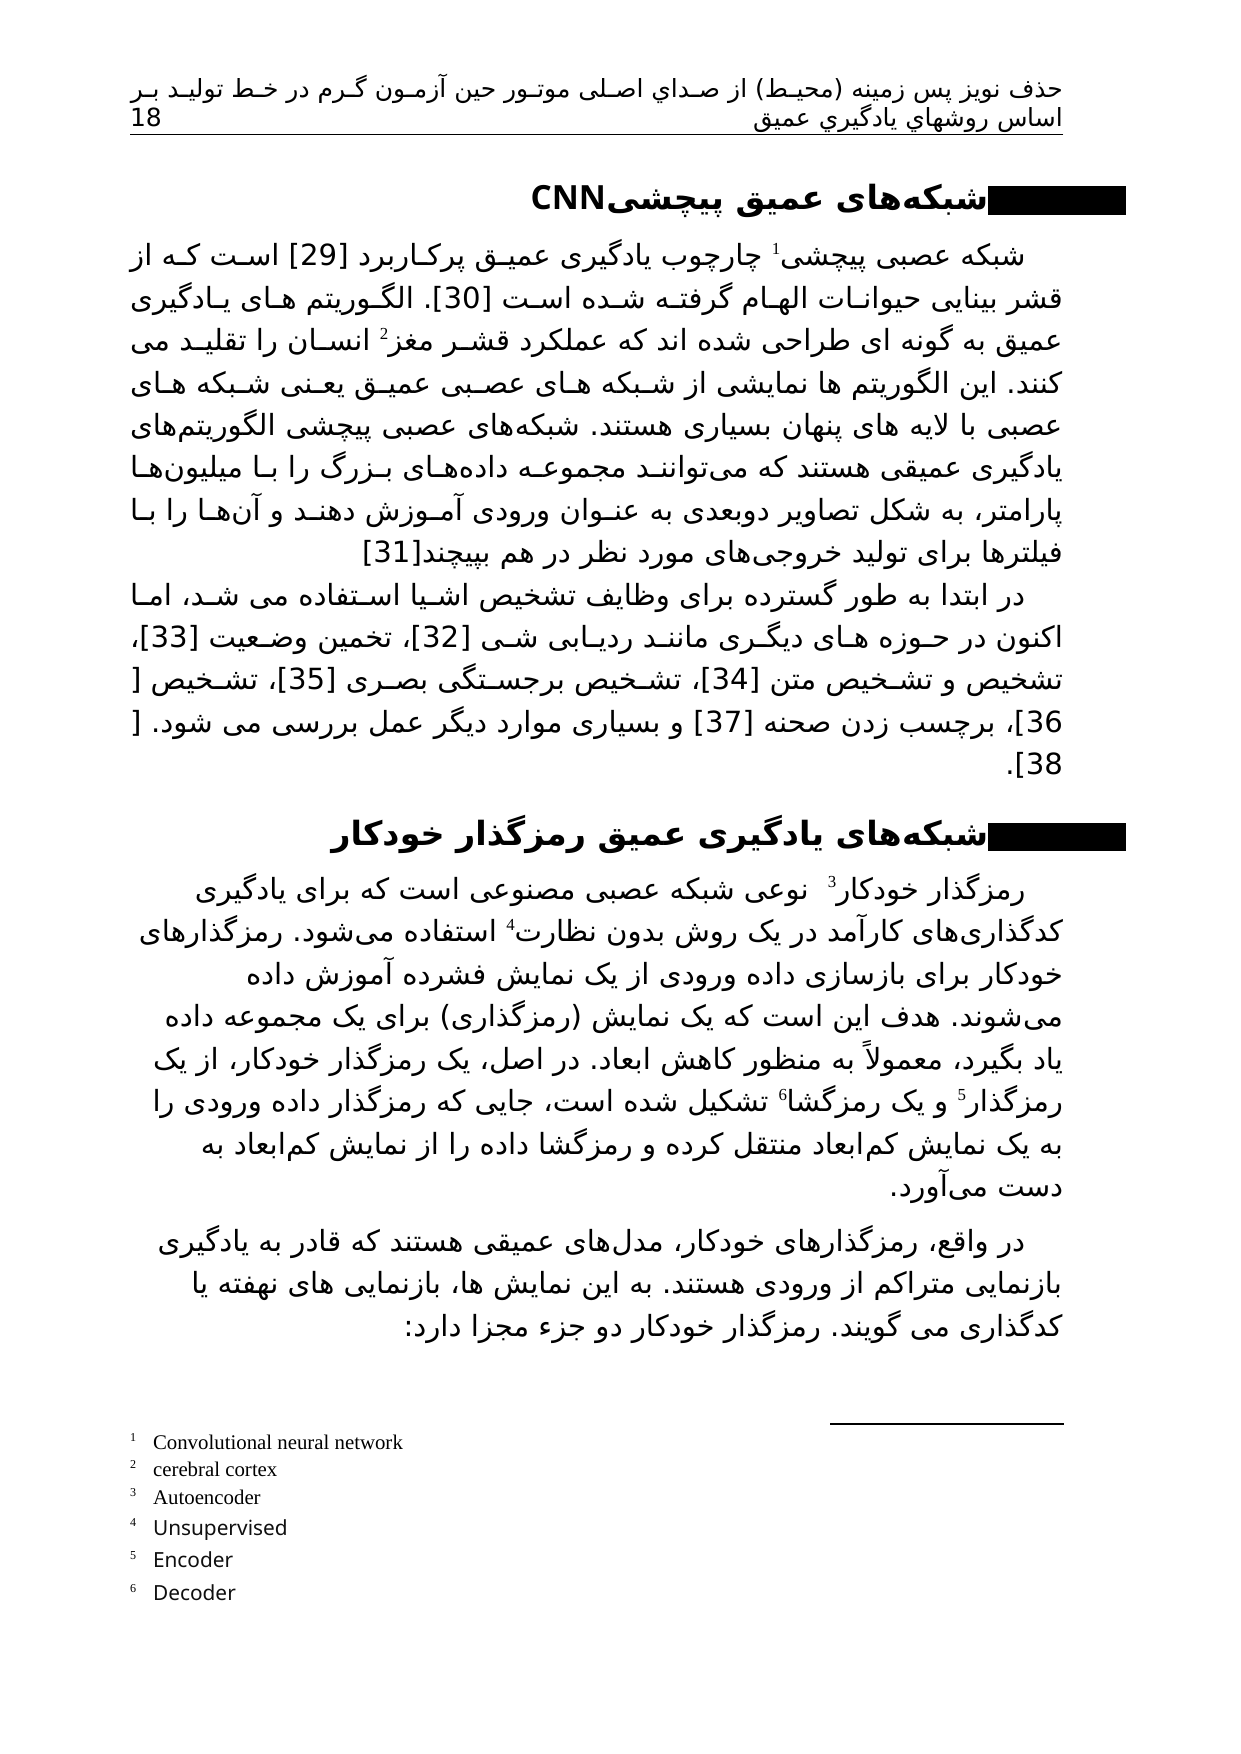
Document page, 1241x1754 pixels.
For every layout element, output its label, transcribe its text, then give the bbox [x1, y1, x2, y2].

subtitle شبکه‌های یادگیری عمیق رمزگذار خودکار [130, 815, 1063, 854]
text رمزگذار خودکار نوعی شبکه عصبی مصنوعی است که برای یادگیری کدگذاری‌های کارآمد در یک روش بدون نظارت استفاده می‌شود. رمزگذارهای خودکار برای بازسازی داده ورودی از یک نمایش فشرده آموزش داده می‌شوند. هدف این است که یک نمایش (رمزگذاری) برای یک مجموعه داده یاد بگیرد، معمولاً به منظور کاهش ابعاد. در اصل، یک رمزگذار خودکار، از یک رمزگذار و یک رمزگشا تشکیل شده است، جایی که رمزگذار داده ورودی را به یک نمایش کم‌ابعاد منتقل کرده و رمزگشا داده را از نمایش کم‌ابعاد به دست می‌آورد. [130, 872, 1063, 1203]
text شبکه عصبی پیچشی چارچوب یادگیری عمیق پرکاربرد [29] است که از قشر بینایی حیوانات الهام گرفته شده است [30]. الگوریتم های یادگیری عمیق به گونه ای طراحی شده اند که عملکرد قشر مغز انسان را تقلید می کنند. این الگوریتم ها نمایشی از شبکه های عصبی عمیق یعنی شبکه های عصبی با لایه های پنهان بسیاری هستند. شبکه‌های عصبی پیچشی الگوریتم‌های یادگیری عمیقی هستند که می‌توانند مجموعه داده‌های بزرگ را با میلیون‌ها پارامتر، به شکل تصاویر دوبعدی به عنوان ورودی آموزش دهند و آن‌ها را با فیلترها برای تولید خروجی‌های مورد نظر در هم بپیچند[31] [130, 238, 1063, 569]
text در واقع، رمزگذارهای خودکار، مدل‌های عمیقی هستند که قادر به یادگیری بازنمایی متراکم از ورودی هستند. به این نمایش ها، بازنمایی های نهفته یا کدگذاری می گویند. رمزگذار خودکار دو جزء مجزا دارد: [130, 1224, 1063, 1343]
text در ابتدا به طور گسترده برای وظایف تشخیص اشیا استفاده می شد، اما اکنون در حوزه های دیگری مانند ردیابی شی [32]، تخمین وضعیت [33]، تشخیص و تشخیص متن [34]، تشخیص برجستگی بصری [35]، تشخیص [36]، برچسب زدن صحنه [37] و بسیاری موارد دیگر عمل بررسی می شود. [38]. [130, 578, 1063, 781]
subtitle شبکه‌های عمیق پیچشیCNN [130, 174, 1063, 219]
